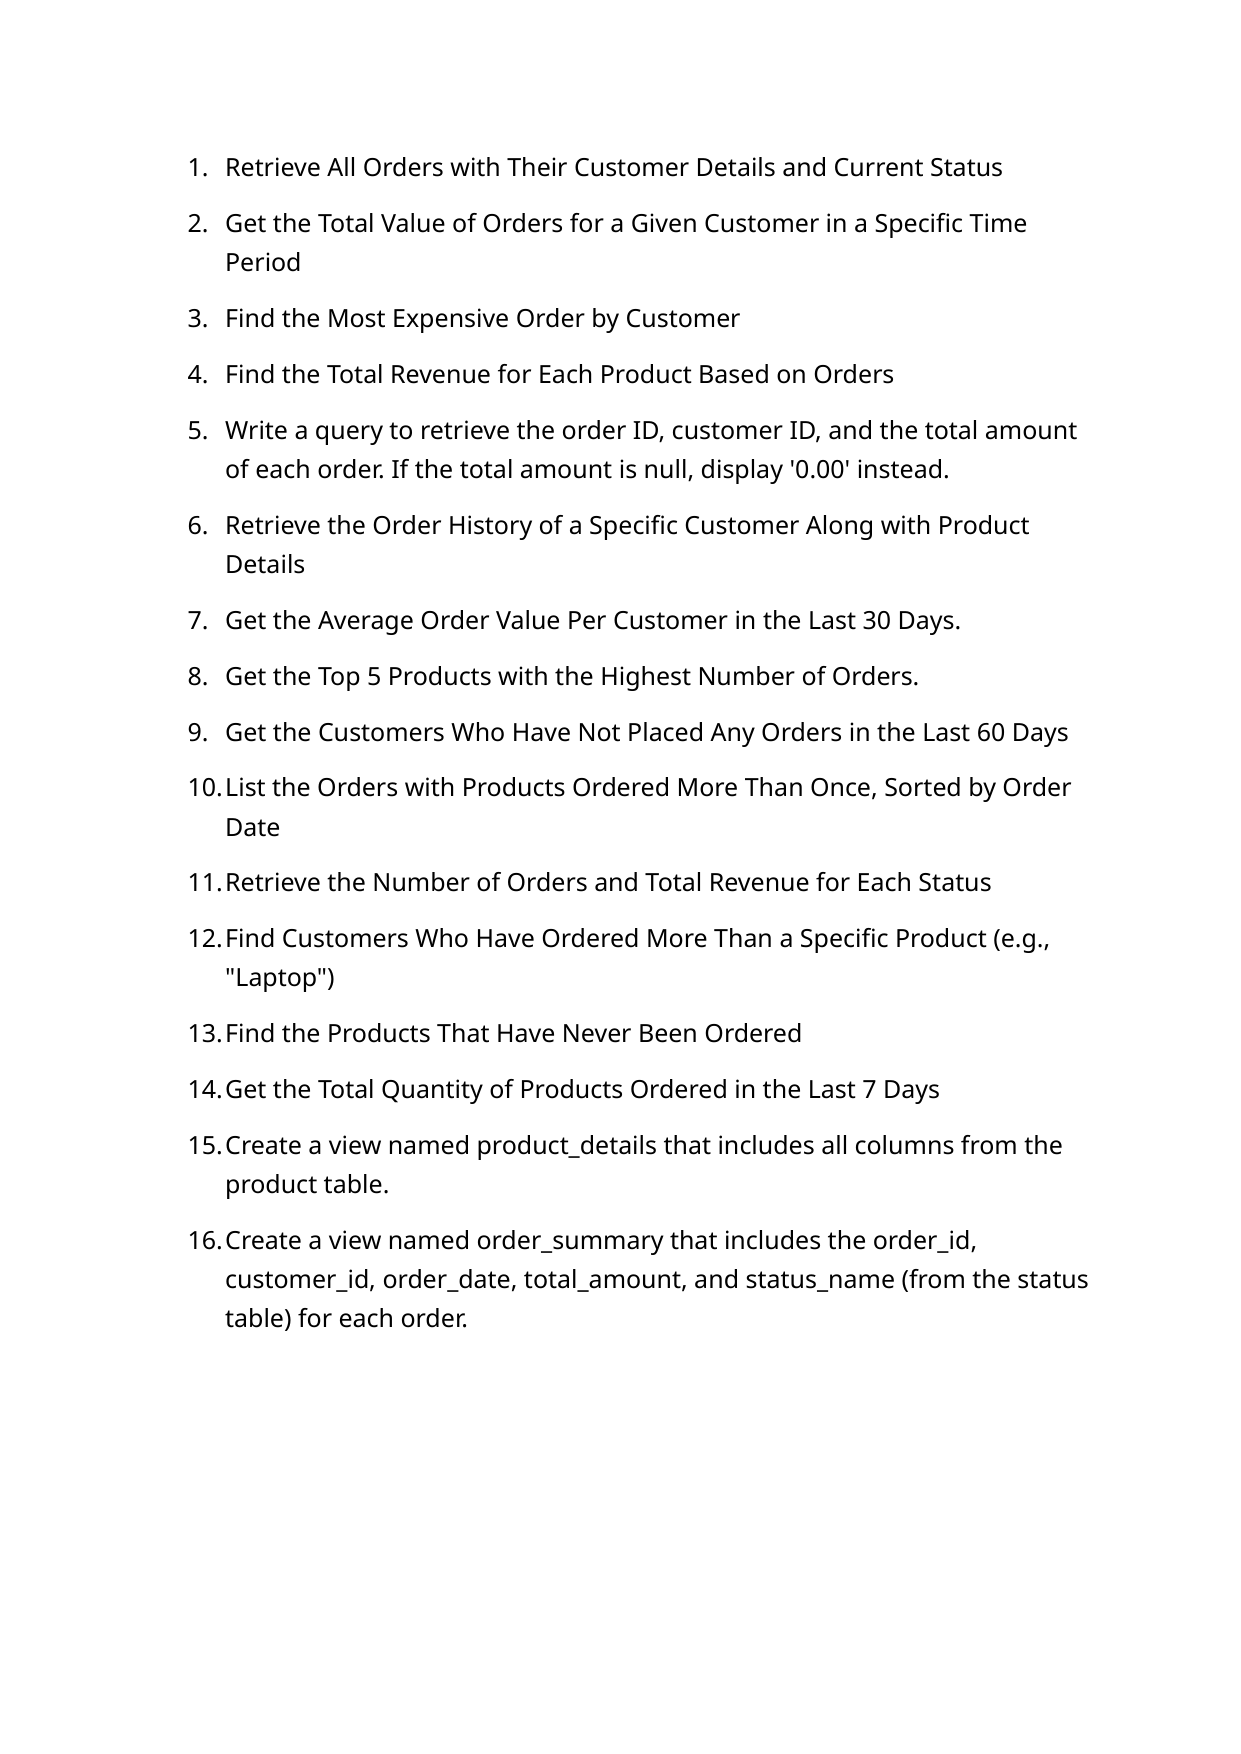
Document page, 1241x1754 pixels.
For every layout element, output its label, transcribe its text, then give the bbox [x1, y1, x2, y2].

list Find the Most Expensive Order by Customer [187, 301, 1090, 335]
list List the Orders with Products Ordered More Than Once, Sorted by Order Date [187, 770, 1090, 843]
list Get the Top 5 Products with the Highest Number of Orders. [187, 658, 1090, 692]
list Retrieve All Orders with Their Customer Details and Current Status [187, 150, 1090, 184]
list Find Customers Who Have Ordered More Than a Specific Product (e.g., "Laptop") [187, 921, 1090, 994]
list Get the Average Order Value Per Customer in the Last 30 Days. [187, 602, 1090, 637]
list Find the Total Revenue for Each Product Based on Orders [187, 357, 1090, 391]
list Get the Total Quantity of Products Ordered in the Last 7 Days [187, 1072, 1090, 1106]
list Create a view named product_details that includes all columns from the product table. [187, 1127, 1090, 1201]
list Retrieve the Number of Orders and Total Revenue for Each Status [187, 865, 1090, 899]
list Retrieve the Order History of a Specific Customer Along with Product Details [187, 507, 1090, 581]
list Write a query to retrieve the order ID, customer ID, and the total amount of each order. If the total amount is null, display '0.00' instead. [187, 412, 1090, 486]
list Find the Products That Have Never Been Ordered [187, 1016, 1090, 1050]
list Get the Customers Who Have Not Placed Any Orders in the Last 60 Days [187, 714, 1090, 748]
list Get the Total Value of Orders for a Given Customer in a Specific Time Period [187, 206, 1090, 279]
list Create a view named order_summary that includes the order_id, customer_id, order_date, total_amount, and status_name (from the status table) for each order. [187, 1222, 1090, 1335]
